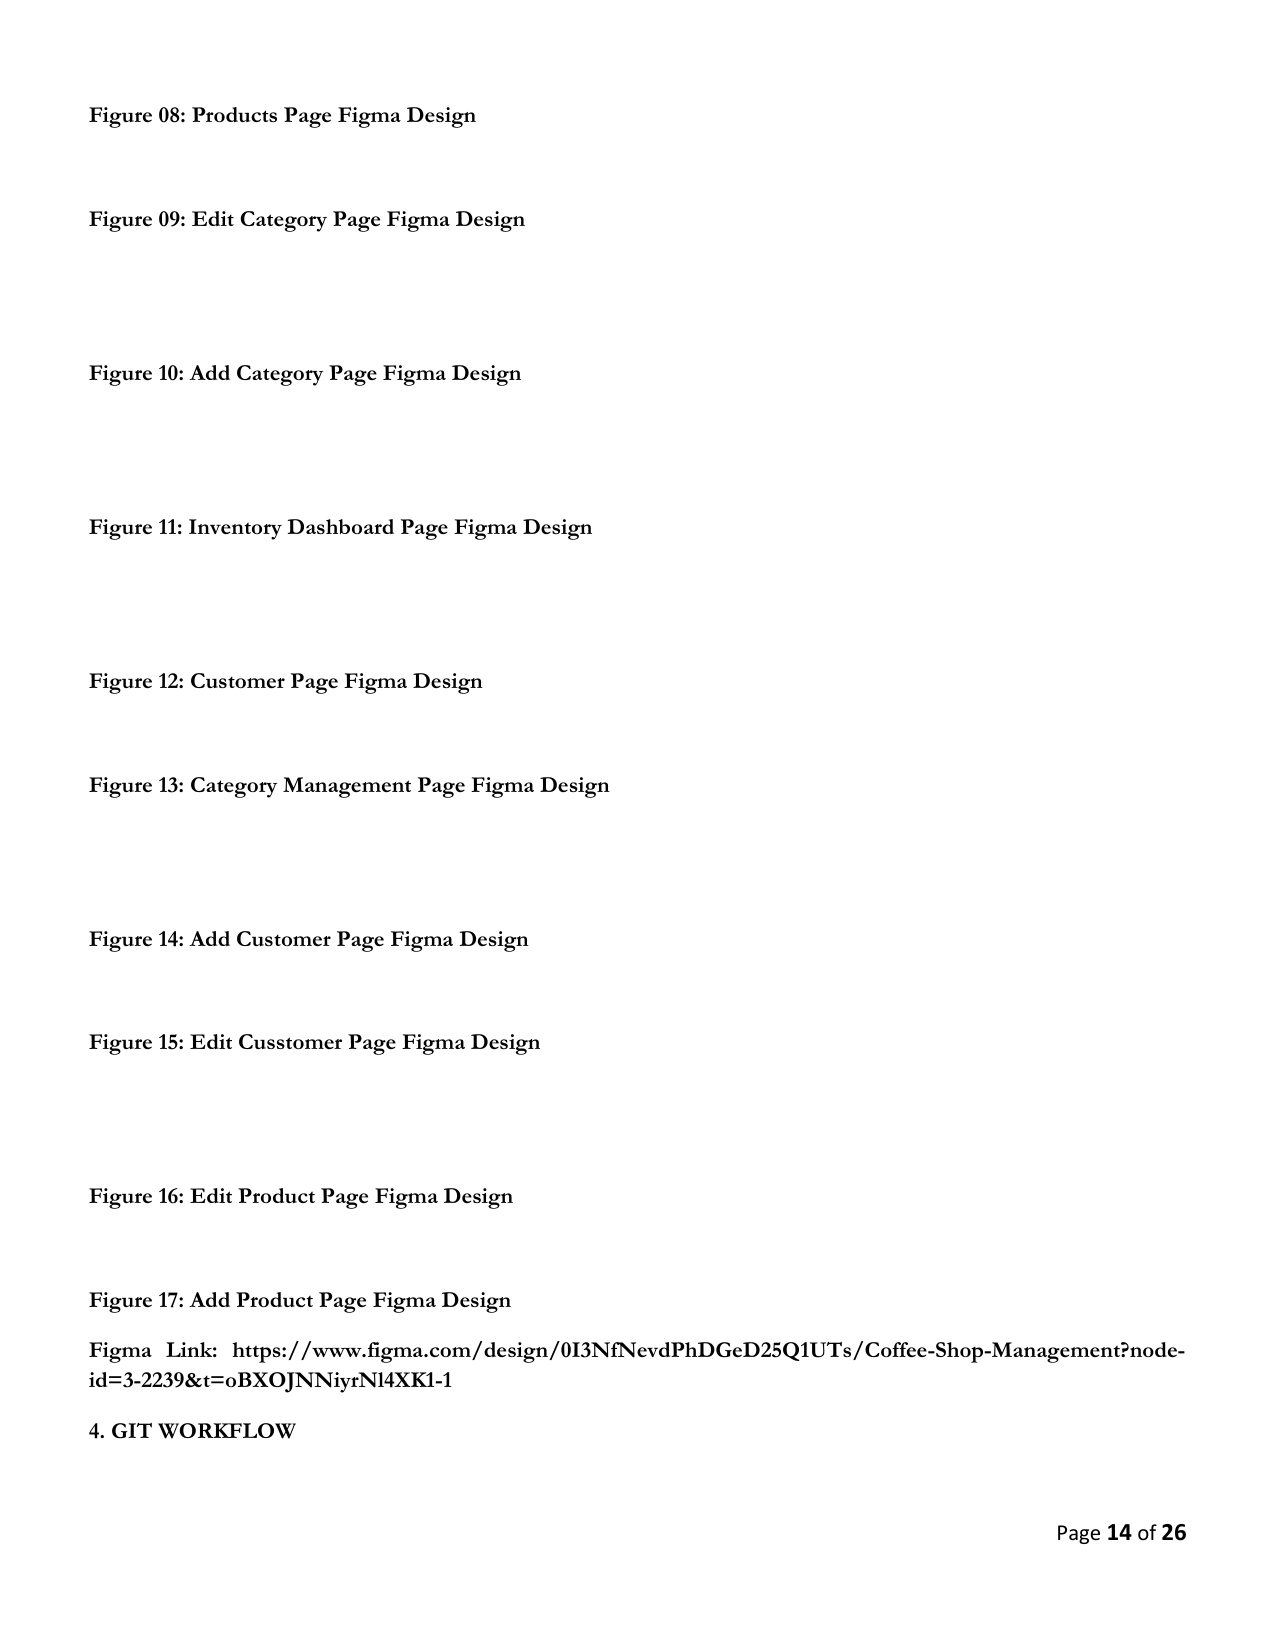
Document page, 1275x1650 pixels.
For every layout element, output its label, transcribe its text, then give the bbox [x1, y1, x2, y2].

text Figure 08: Products Page Figma Design [88, 103, 1186, 129]
text Figure 14: Add Customer Page Figma Design [88, 926, 1186, 952]
text Figure 15: Edit Cusstomer Page Figma Design [88, 1030, 1186, 1056]
text Figure 11: Inventory Dashboard Page Figma Design [88, 515, 1186, 541]
text 4. GIT WORKFLOW [88, 1418, 1186, 1444]
text Figma Link: https://www.figma.com/design/0I3NfNevdPhDGeD25Q1UTs/Coffee-Shop-Management?node-id=3-2239&t=oBXOJNNiyrNl4XK1-1 [88, 1338, 1186, 1393]
text Figure 09: Edit Category Page Figma Design [88, 207, 1186, 232]
text Figure 16: Edit Product Page Figma Design [88, 1184, 1186, 1210]
text Figure 13: Category Management Page Figma Design [88, 772, 1186, 798]
text Figure 10: Add Category Page Figma Design [88, 361, 1186, 386]
text Figure 12: Customer Page Figma Design [88, 669, 1186, 694]
text Figure 17: Add Product Page Figma Design [88, 1287, 1186, 1313]
